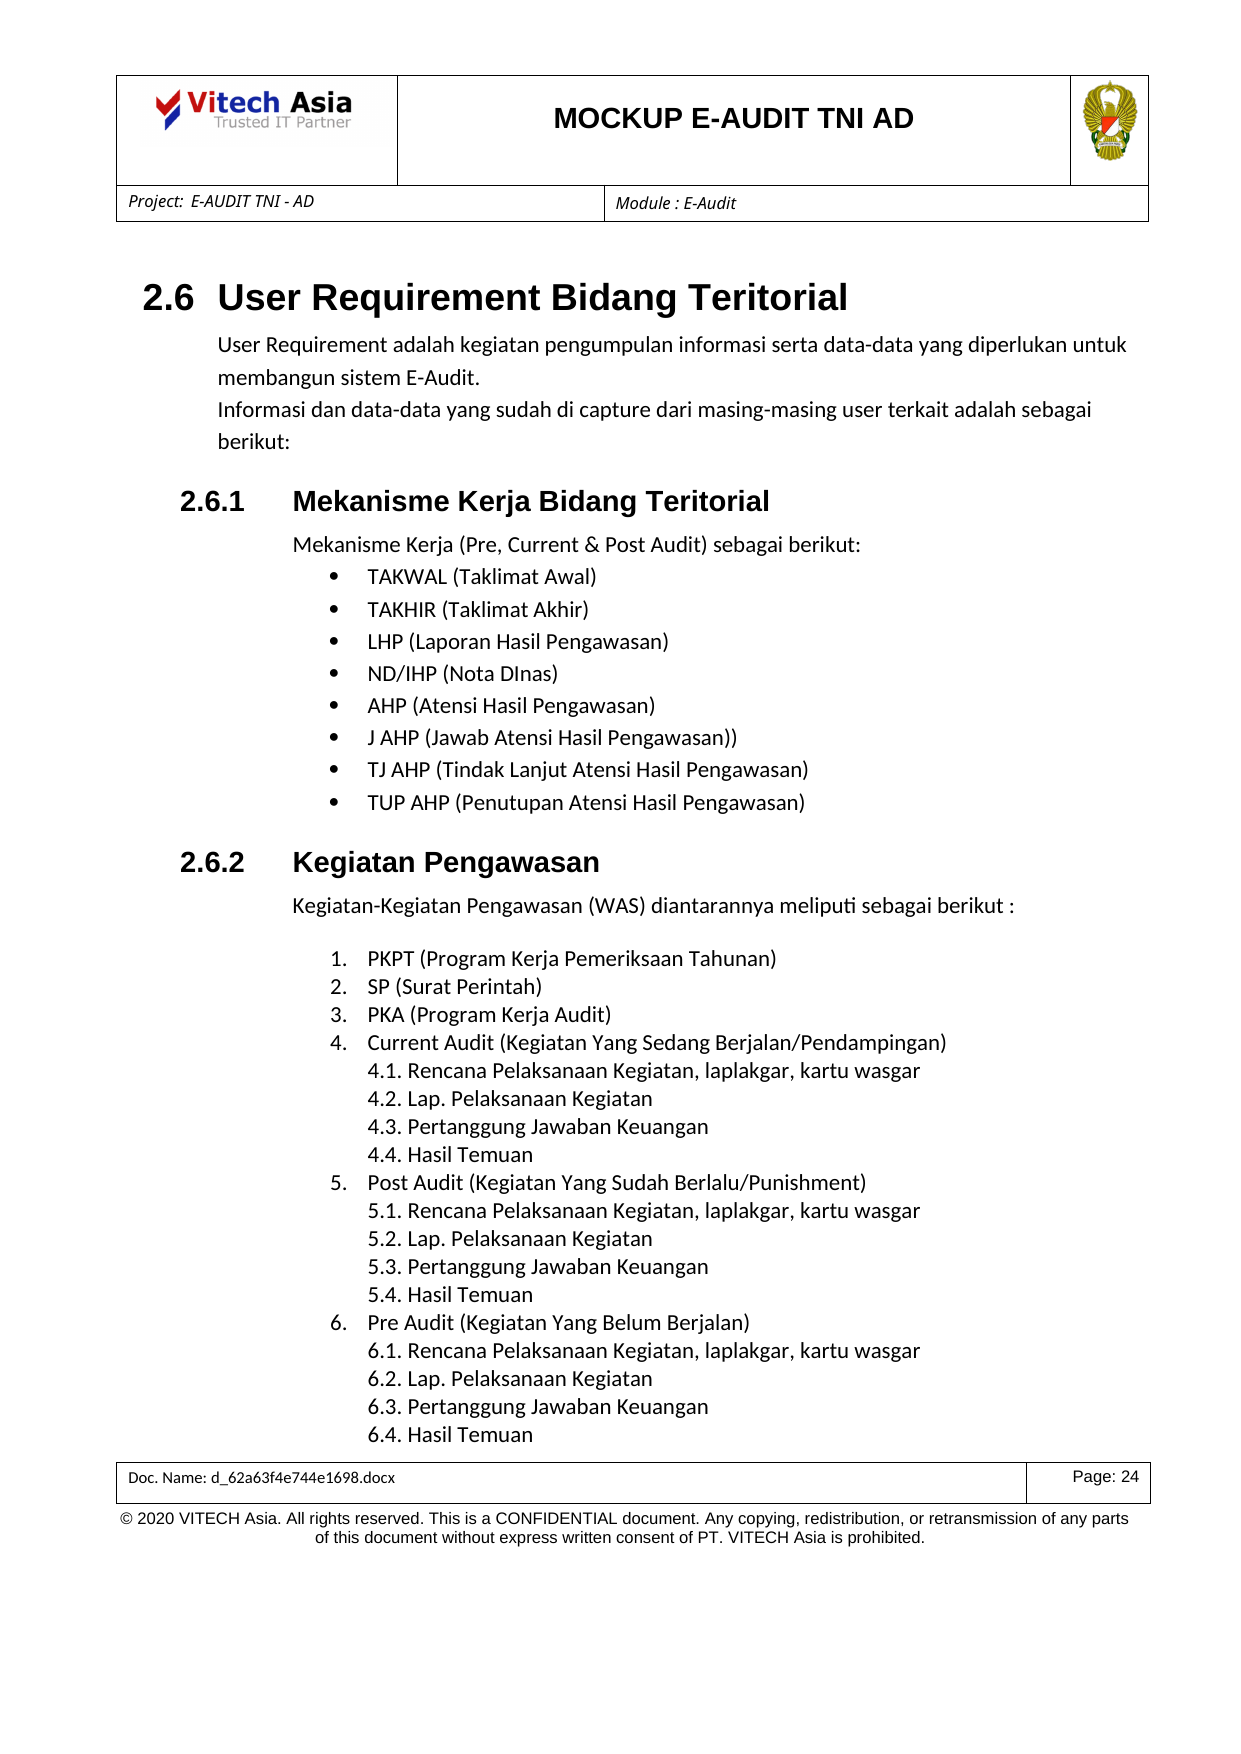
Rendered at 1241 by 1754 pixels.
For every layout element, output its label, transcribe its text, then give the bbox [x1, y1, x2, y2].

list Rencana Pelaksanaan Kegiatan, laplakgar, kartu wasgar [367, 1196, 1135, 1224]
list PKPT (Program Kerja Pemeriksaan Tahunan) [330, 944, 1135, 972]
list PKA (Program Kerja Audit) [330, 1000, 1135, 1028]
list AHP (Atensi Hasil Pengawasan) [330, 691, 1135, 719]
list Lap. Pelaksanaan Kegiatan [367, 1364, 1135, 1392]
picture [139, 76, 395, 147]
list Lap. Pelaksanaan Kegiatan [367, 1224, 1135, 1252]
list Hasil Temuan [367, 1280, 1135, 1308]
list Hasil Temuan [367, 1140, 1135, 1168]
picture [1075, 77, 1144, 164]
list Pre Audit (Kegiatan Yang Belum Berjalan) [330, 1308, 1135, 1336]
list Hasil Temuan [367, 1420, 1135, 1448]
list Pertanggung Jawaban Keuangan [367, 1252, 1135, 1280]
list Post Audit (Kegiatan Yang Sudah Berlalu/Punishment) [330, 1168, 1135, 1196]
list Kegiatan Pengawasan [180, 845, 1135, 878]
list LHP (Laporan Hasil Pengawasan) [330, 627, 1135, 655]
list J AHP (Jawab Atensi Hasil Pengawasan)) [330, 723, 1135, 751]
list Rencana Pelaksanaan Kegiatan, laplakgar, kartu wasgar [367, 1056, 1135, 1084]
text User Requirement adalah kegiatan pengumpulan informasi serta data-data yang diperlukan untuk membangun sistem E-Audit. [217, 331, 1135, 391]
text Informasi dan data-data yang sudah di capture dari masing-masing user terkait adalah sebagai berikut: [217, 395, 1135, 455]
list Rencana Pelaksanaan Kegiatan, laplakgar, kartu wasgar [367, 1336, 1135, 1364]
list Current Audit (Kegiatan Yang Sedang Berjalan/Pendampingan) [330, 1028, 1135, 1056]
list TJ AHP (Tindak Lanjut Atensi Hasil Pengawasan) [330, 756, 1135, 784]
list TAKWAL (Taklimat Awal) [330, 562, 1135, 591]
list User Requirement Bidang Teritorial [142, 275, 1135, 318]
list TUP AHP (Penutupan Atensi Hasil Pengawasan) [330, 788, 1135, 816]
list ND/IHP (Nota DInas) [330, 659, 1135, 687]
list Pertanggung Jawaban Keuangan [367, 1392, 1135, 1420]
list SP (Surat Perintah) [330, 972, 1135, 1000]
list Lap. Pelaksanaan Kegiatan [367, 1084, 1135, 1112]
text Kegiatan-Kegiatan Pengawasan (WAS) diantarannya meliputi sebagai berikut : [292, 891, 1135, 919]
list TAKHIR (Taklimat Akhir) [330, 595, 1135, 623]
list Pertanggung Jawaban Keuangan [367, 1112, 1135, 1140]
list Mekanisme Kerja Bidang Teritorial [180, 484, 1135, 518]
text Mekanisme Kerja (Pre, Current & Post Audit) sebagai berikut: [292, 530, 1135, 558]
